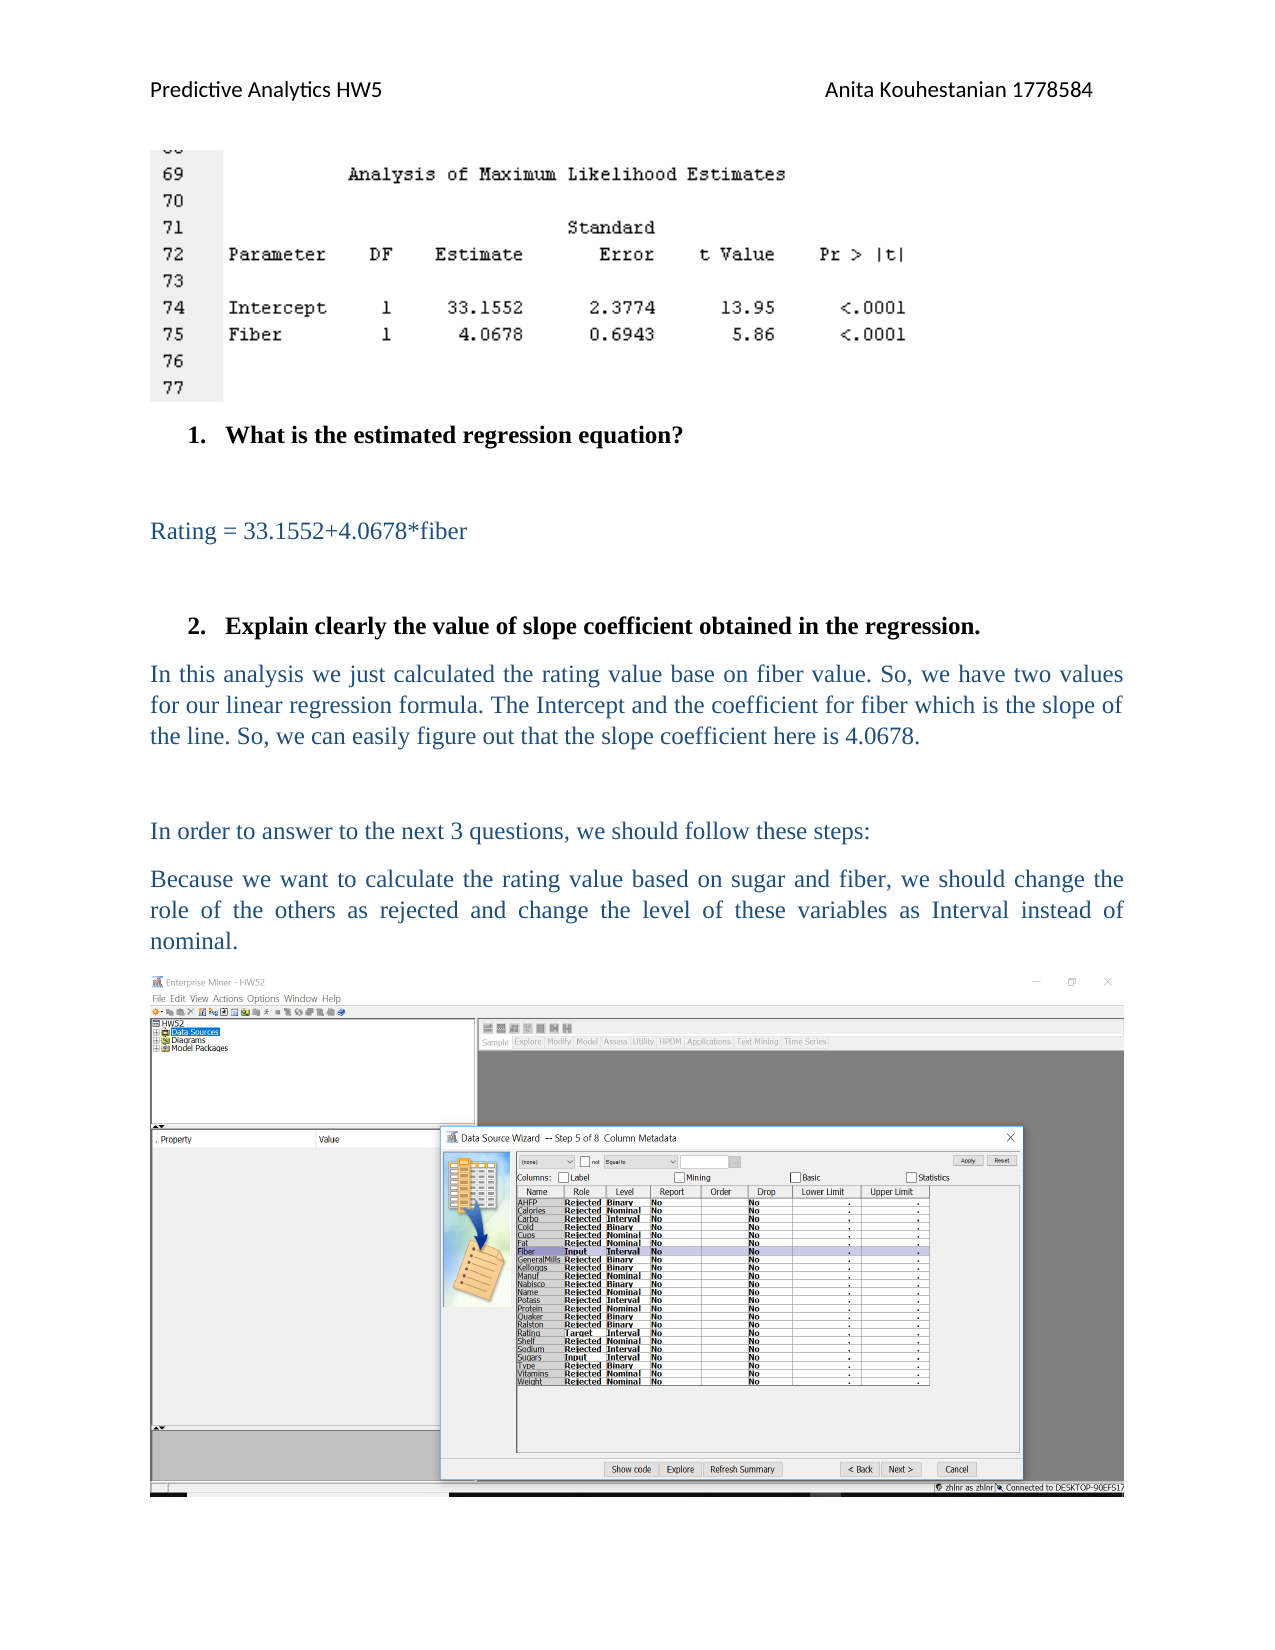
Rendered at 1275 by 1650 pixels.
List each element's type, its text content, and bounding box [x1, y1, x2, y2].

text In this analysis we just calculated the rating value base on fiber value. So, we have two values for our linear regression formula. The Intercept and the coefficient for fiber which is the slope of the line. So, we can easily figure out that the slope coefficient here is 4.0678. [150, 659, 1125, 750]
text In order to answer to the next 3 questions, we should follow these steps: [150, 816, 1125, 845]
text Because we want to calculate the rating value based on sugar and fiber, we should change the role of the others as rejected and change the level of these variables as Interval instead of nominal. [150, 864, 1125, 955]
list What is the estimated regression equation? [187, 420, 1125, 449]
list Explain clearly the value of slope coefficient obtained in the regression. [187, 611, 1125, 640]
picture [150, 973, 1124, 1497]
picture [150, 150, 985, 402]
text Rating = 33.1552+4.0678*fiber [150, 516, 1125, 544]
